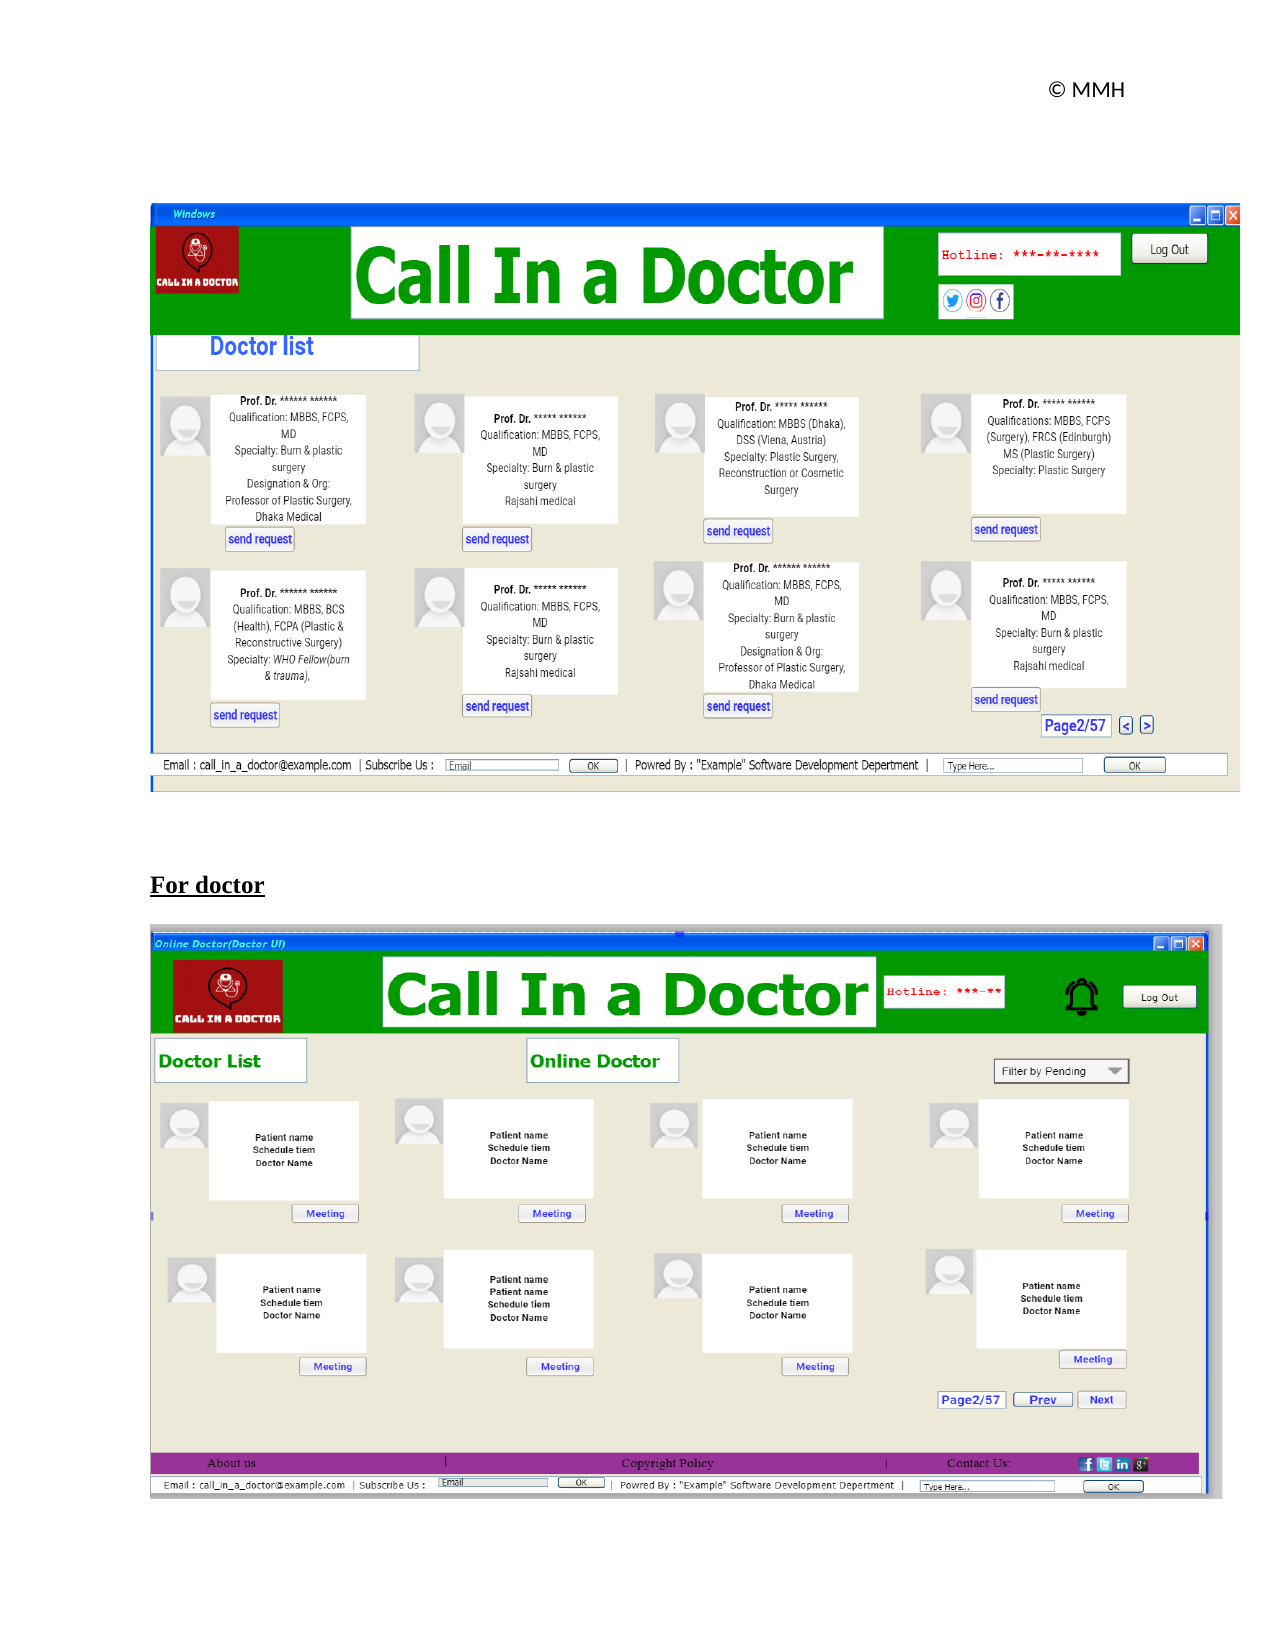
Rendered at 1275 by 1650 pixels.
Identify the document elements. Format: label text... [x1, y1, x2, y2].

picture [150, 203, 1241, 792]
picture [150, 924, 1223, 1499]
text For doctor [150, 870, 1125, 899]
